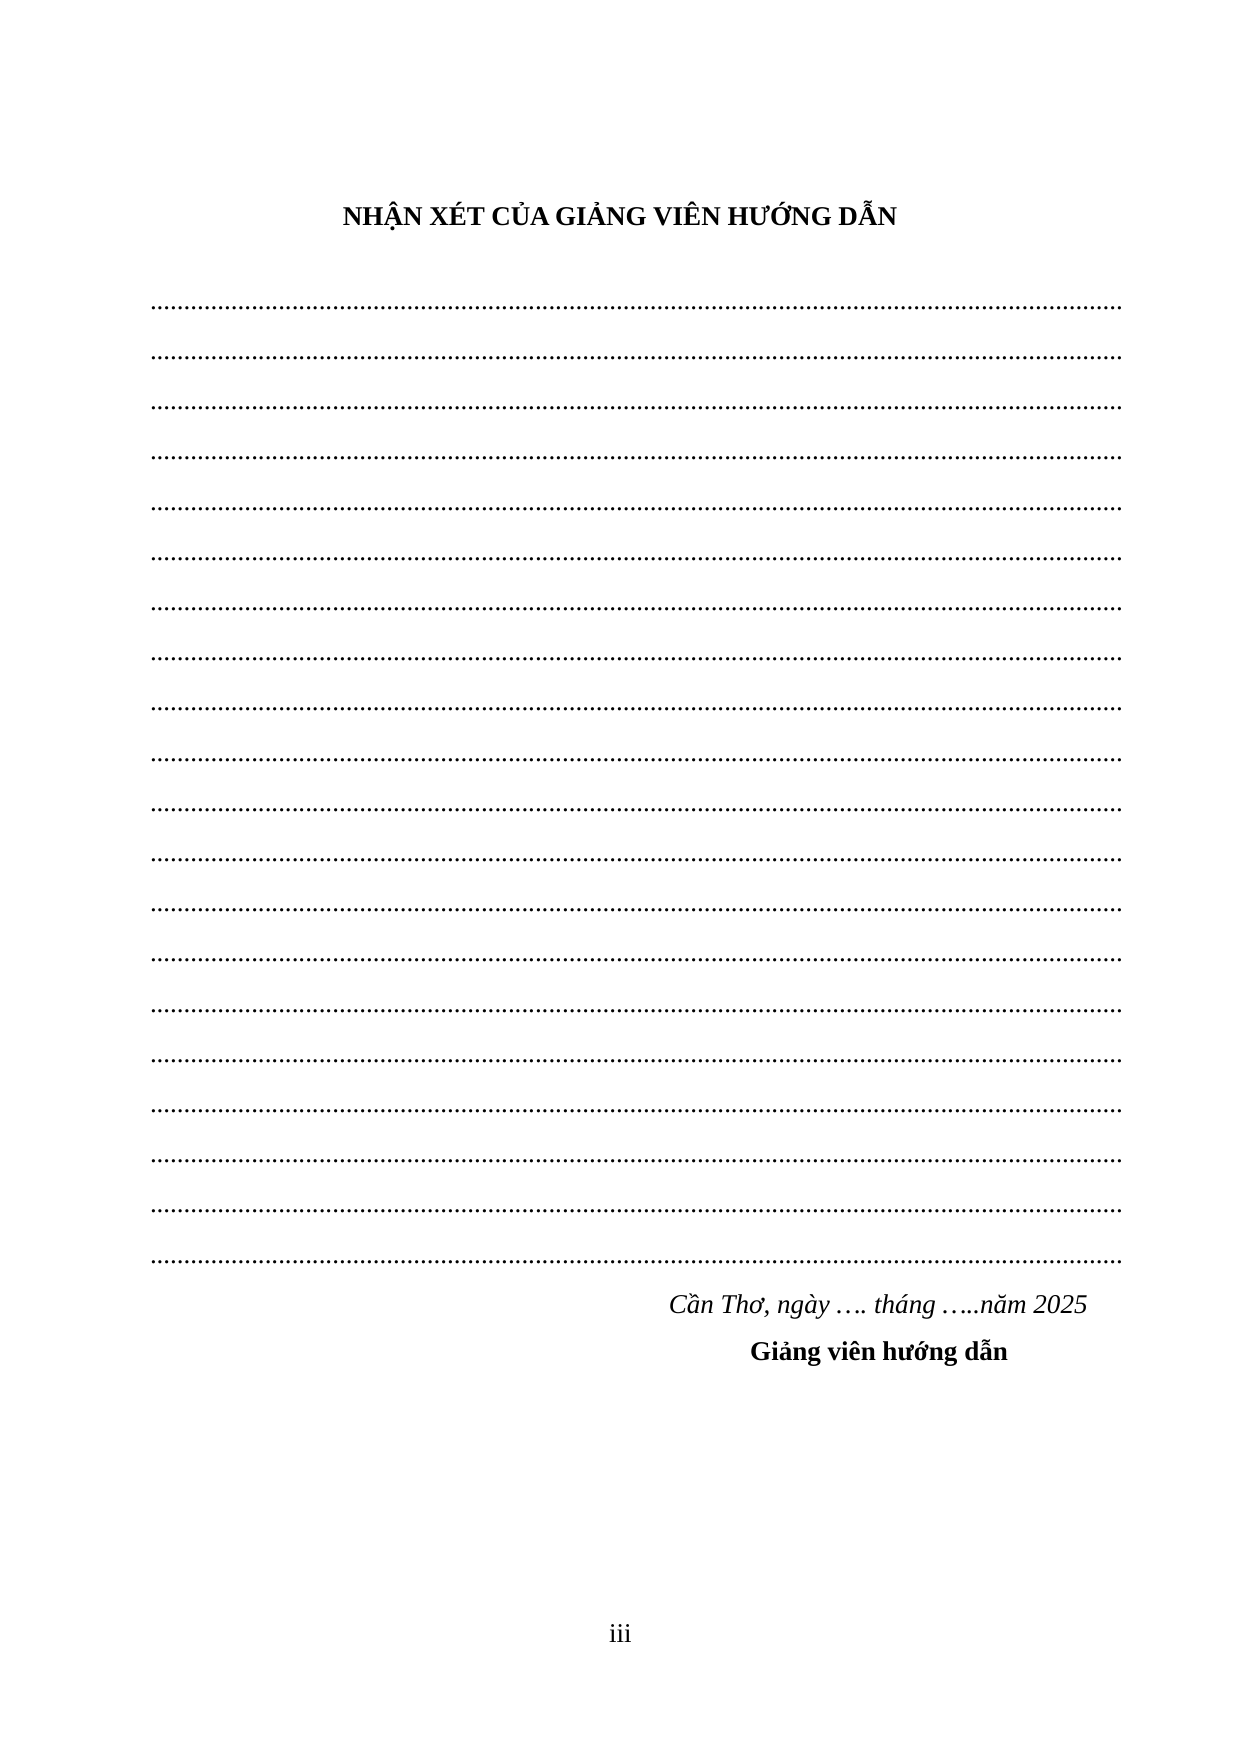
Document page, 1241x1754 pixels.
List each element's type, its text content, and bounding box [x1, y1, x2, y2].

text Cần Thơ, ngày …. tháng …..năm 2025 [150, 1288, 1090, 1319]
text Giảng viên hướng dẫn [750, 1336, 1090, 1367]
subtitle NHẬN XÉT CỦA GIẢNG VIÊN HƯỚNG DẪN [150, 200, 1090, 231]
